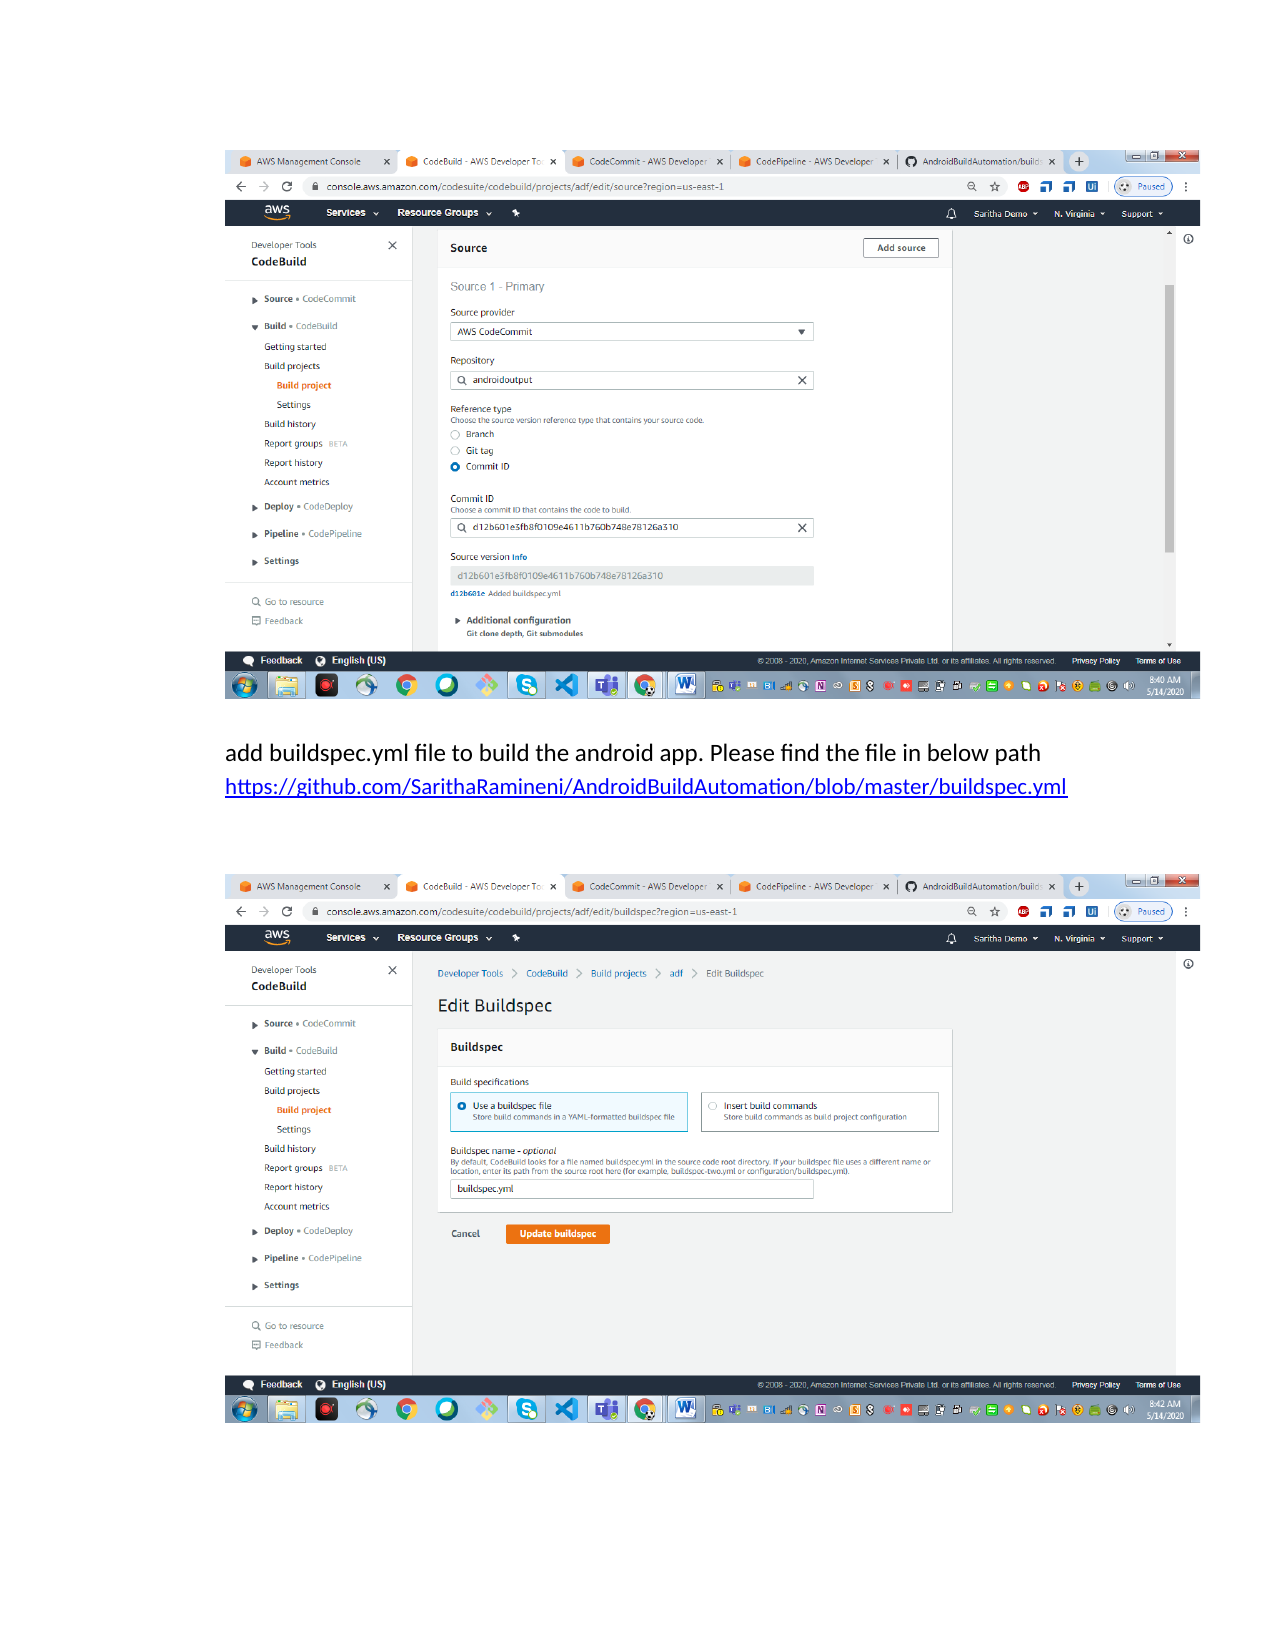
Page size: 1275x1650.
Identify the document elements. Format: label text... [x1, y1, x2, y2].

picture [225, 150, 1200, 699]
picture [225, 874, 1200, 1423]
list add buildspec.yml file to build the android app. Please find the file in below path [225, 737, 1125, 768]
list https://github.com/SarithaRamineni/AndroidBuildAutomation/blob/master/buildspec.yml [225, 772, 1125, 800]
